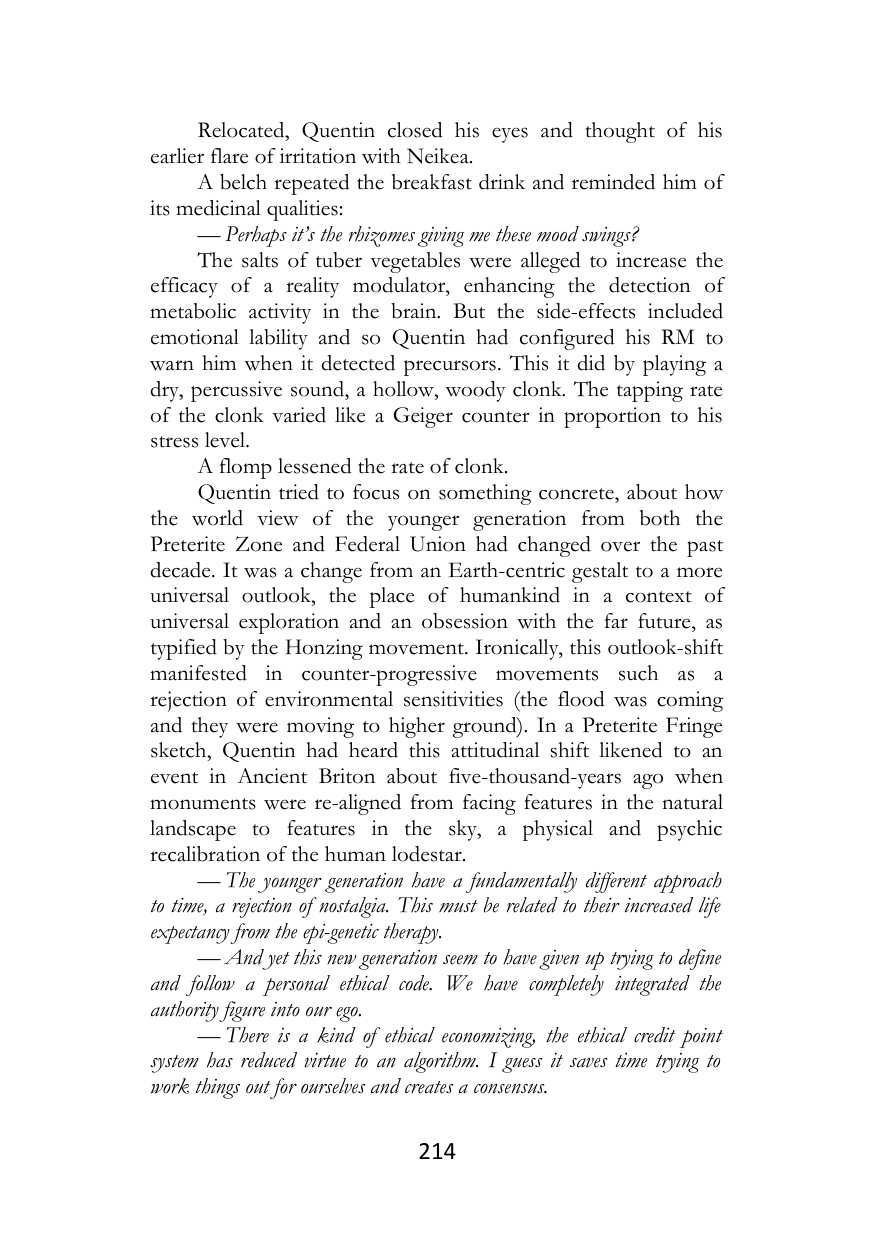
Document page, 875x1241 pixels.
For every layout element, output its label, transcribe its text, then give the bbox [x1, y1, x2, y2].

list And yet this new generation seem to have given up trying to define and follow a personal ethical code. We have completely integrated the authority figure into our ego. [150, 945, 724, 1022]
text The salts of tuber vegetables were alleged to increase the efficacy of a reality modulator, enhancing the detection of metabolic activity in the brain. But the side-effects included emotional lability and so Quentin had configured his RM to warn him when it detected precursors. This it did by playing a dry, percussive sound, a hollow, woody clonk. The tapping rate of the clonk varied like a Geiger counter in proportion to his stress level. [150, 247, 724, 454]
list Perhaps it’s the rhizomes giving me these mood swings? [150, 221, 724, 247]
text A flomp lessened the rate of clonk. [150, 454, 724, 480]
list The younger generation have a fundamentally different approach to time, a rejection of nostalgia. This must be related to their increased life expectancy from the epi-genetic therapy. [150, 867, 724, 945]
text Quentin tried to focus on something concrete, about how the world view of the younger generation from both the Preterite Zone and Federal Union had changed over the past decade. It was a change from an Earth-centric gestalt to a more universal outlook, the place of humankind in a context of universal exploration and an obsession with the far future, as typified by the Honzing movement. Ironically, this outlook-shift manifested in counter-progressive movements such as a rejection of environmental sensitivities (the flood was coming and they were moving to higher ground). In a Preterite Fringe sketch, Quentin had heard this attitudinal shift likened to an event in Ancient Briton about five-thousand-years ago when monuments were re-aligned from facing features in the natural landscape to features in the sky, a physical and psychic recalibration of the human lodestar. [150, 480, 724, 867]
text A belch repeated the breakfast drink and reminded him of its medicinal qualities: [150, 170, 724, 221]
list There is a kind of ethical economizing, the ethical credit point system has reduced virtue to an algorithm. I guess it saves time trying to work things out for ourselves and creates a consensus. [150, 1022, 724, 1100]
text Relocated, Quentin closed his eyes and thought of his earlier flare of irritation with Neikea. [150, 118, 724, 170]
